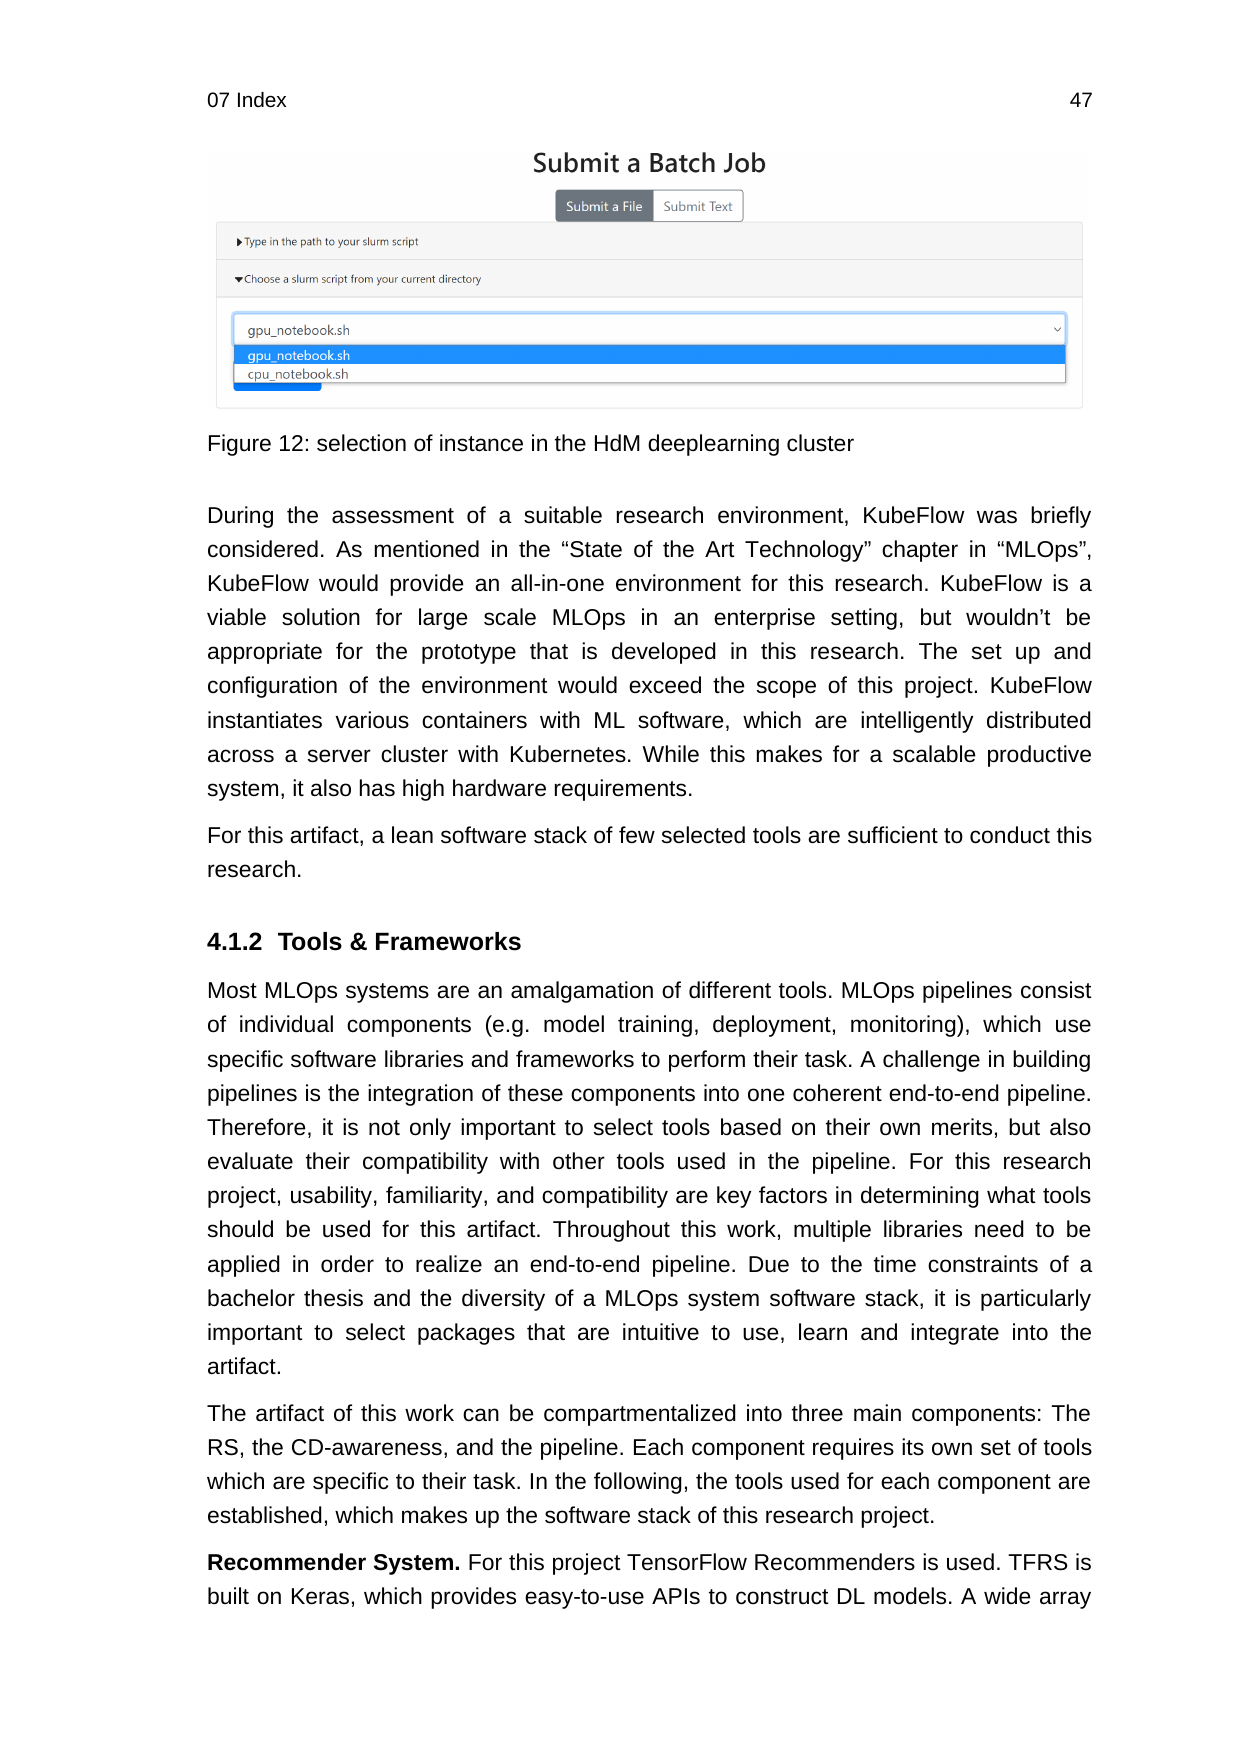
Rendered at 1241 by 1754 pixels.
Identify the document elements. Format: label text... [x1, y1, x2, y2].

text Most MLOps systems are an amalgamation of different tools. MLOps pipelines consist of individual components (e.g. model training, deployment, monitoring), which use specific software libraries and frameworks to perform their task. A challenge in building pipelines is the integration of these components into one coherent end-to-end pipeline. Therefore, it is not only important to select tools based on their own merits, but also evaluate their compatibility with other tools used in the pipeline. For this research project, usability, familiarity, and compatibility are key factors in determining what tools should be used for this artifact. Throughout this work, multiple libraries need to be applied in order to realize an end-to-end pipeline. Due to the time constraints of a bachelor thesis and the diversity of a MLOps system software stack, it is particularly important to select packages that are intuitive to use, learn and integrate into the artifact. [207, 977, 1092, 1379]
picture [206, 147, 1093, 410]
text During the assessment of a suitable research environment, KubeFlow was briefly considered. As mentioned in the “State of the Art Technology” chapter in “MLOps”, KubeFlow would provide an all-in-one environment for this research. KubeFlow is a viable solution for large scale MLOps in an enterprise setting, but wouldn’t be appropriate for the prototype that is developed in this research. The set up and configuration of the environment would exceed the scope of this project. KubeFlow instantiates various containers with ML software, which are intelligently distributed across a server cluster with Kubernetes. While this makes for a scalable productive system, it also has high hardware requirements. [207, 502, 1092, 801]
text The artifact of this work can be compartmentalized into three main components: The RS, the CD-awareness, and the pipeline. Each component requires its own set of tools which are specific to their task. In the following, the tools used for each component are established, which makes up the software stack of this research project. [207, 1400, 1092, 1528]
text Figure 12: selection of instance in the HdM deeplearning cluster [207, 430, 1092, 456]
text For this artifact, a lean software stack of few selected tools are sufficient to conduct this research. [207, 822, 1092, 882]
subtitle Tools & Frameworks [207, 927, 1092, 956]
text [207, 1549, 1092, 1609]
